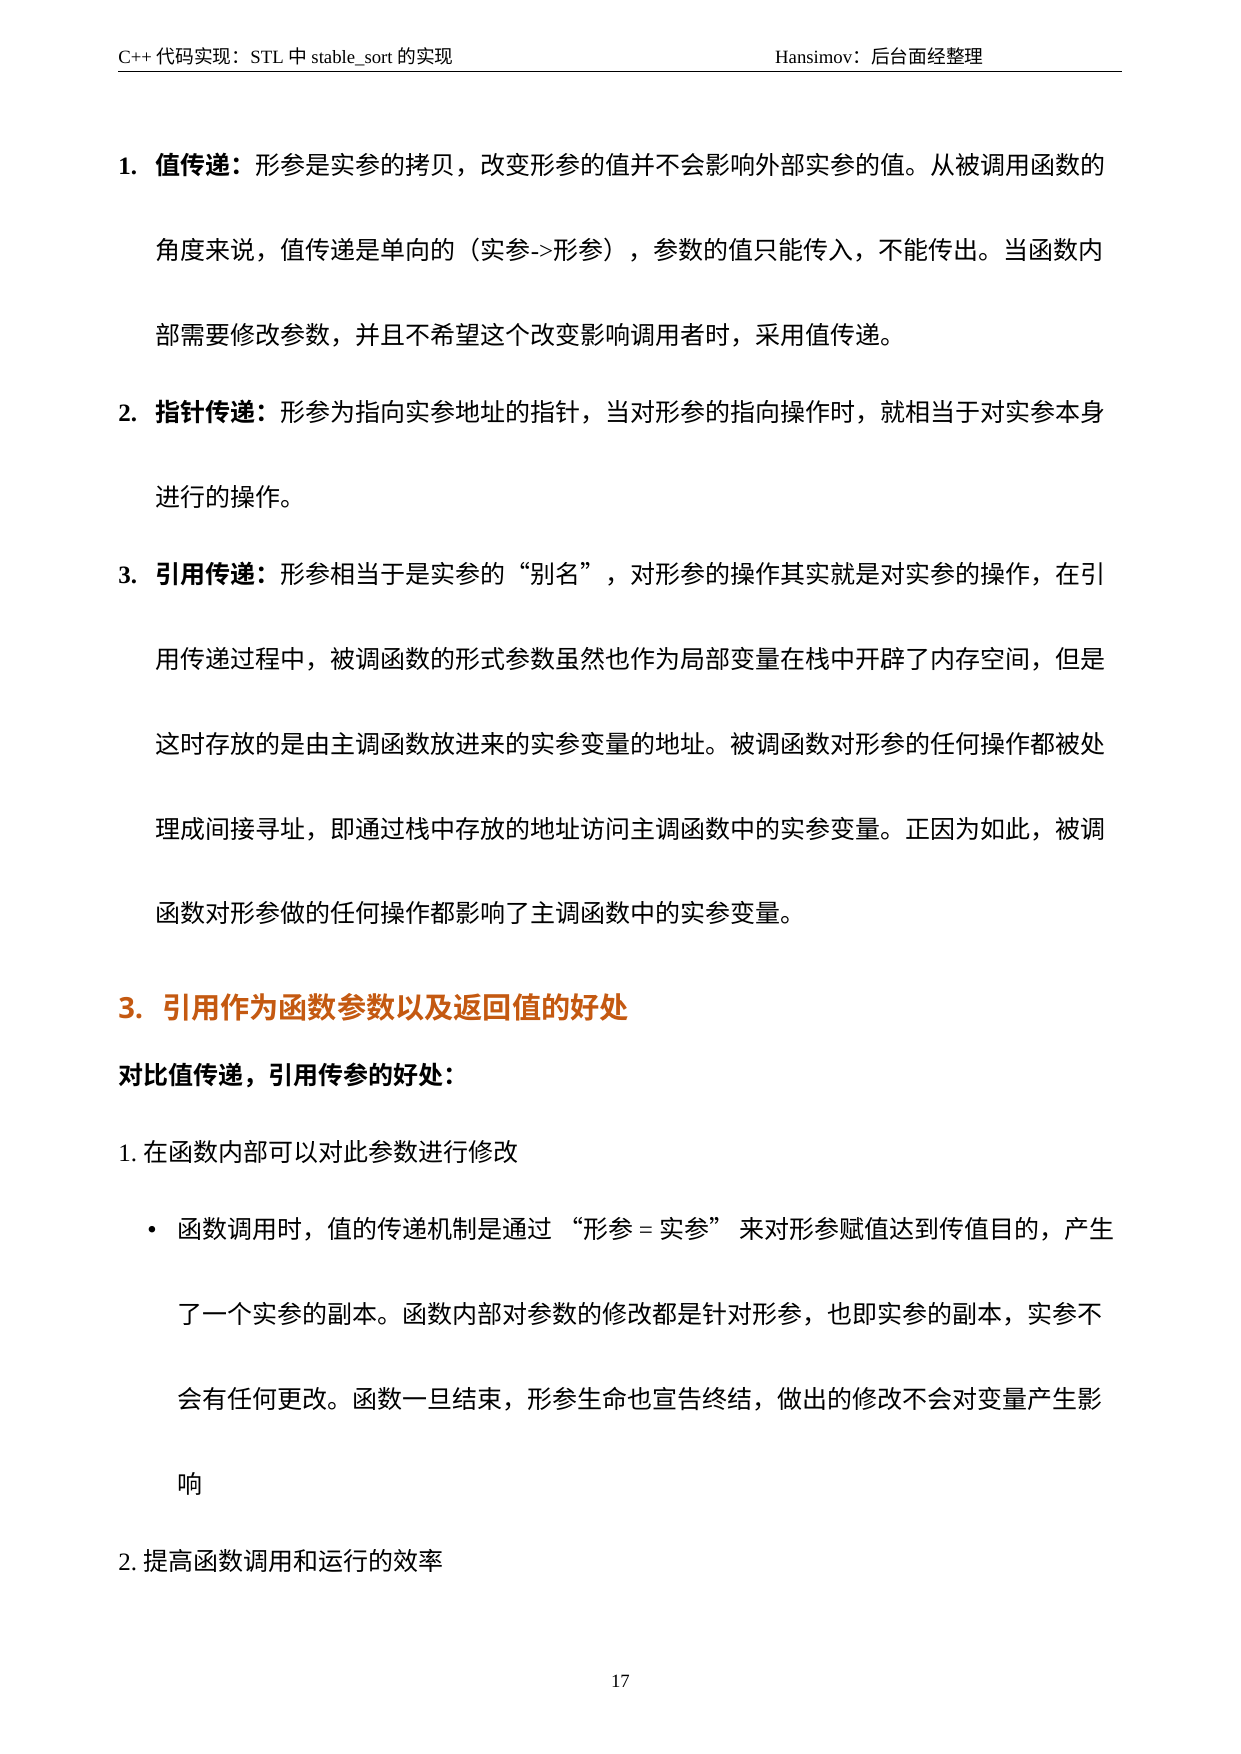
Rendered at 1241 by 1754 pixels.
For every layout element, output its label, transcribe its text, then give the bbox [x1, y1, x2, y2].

subtitle 引用作为函数参数以及返回值的好处 [118, 972, 1122, 1040]
text 2. 提高函数调用和运行的效率 [118, 1526, 1122, 1593]
list 引用传递：形参相当于是实参的“别名”，对形参的操作其实就是对实参的操作，在引用传递过程中，被调函数的形式参数虽然也作为局部变量在栈中开辟了内存空间，但是这时存放的是由主调函数放进来的实参变量的地址。被调函数对形参的任何操作都被处理成间接寻址，即通过栈中存放的地址访问主调函数中的实参变量。正因为如此，被调函数对形参做的任何操作都影响了主调函数中的实参变量。 [118, 538, 1122, 946]
text 1. 在函数内部可以对此参数进行修改 [118, 1117, 1122, 1185]
text 对比值传递，引用传参的好处： [118, 1040, 1122, 1108]
list 值传递：形参是实参的拷贝，改变形参的值并不会影响外部实参的值。从被调用函数的角度来说，值传递是单向的（实参->形参），参数的值只能传入，不能传出。当函数内部需要修改参数，并且不希望这个改变影响调用者时，采用值传递。 [118, 130, 1122, 368]
text 函数调用时，值的传递机制是通过 “形参 = 实参” 来对形参赋值达到传值目的，产生了一个实参的副本。函数内部对参数的修改都是针对形参，也即实参的副本，实参不会有任何更改。函数一旦结束，形参生命也宣告终结，做出的修改不会对变量产生影响 [148, 1194, 1122, 1517]
list 指针传递：形参为指向实参地址的指针，当对形参的指向操作时，就相当于对实参本身进行的操作。 [118, 377, 1122, 529]
